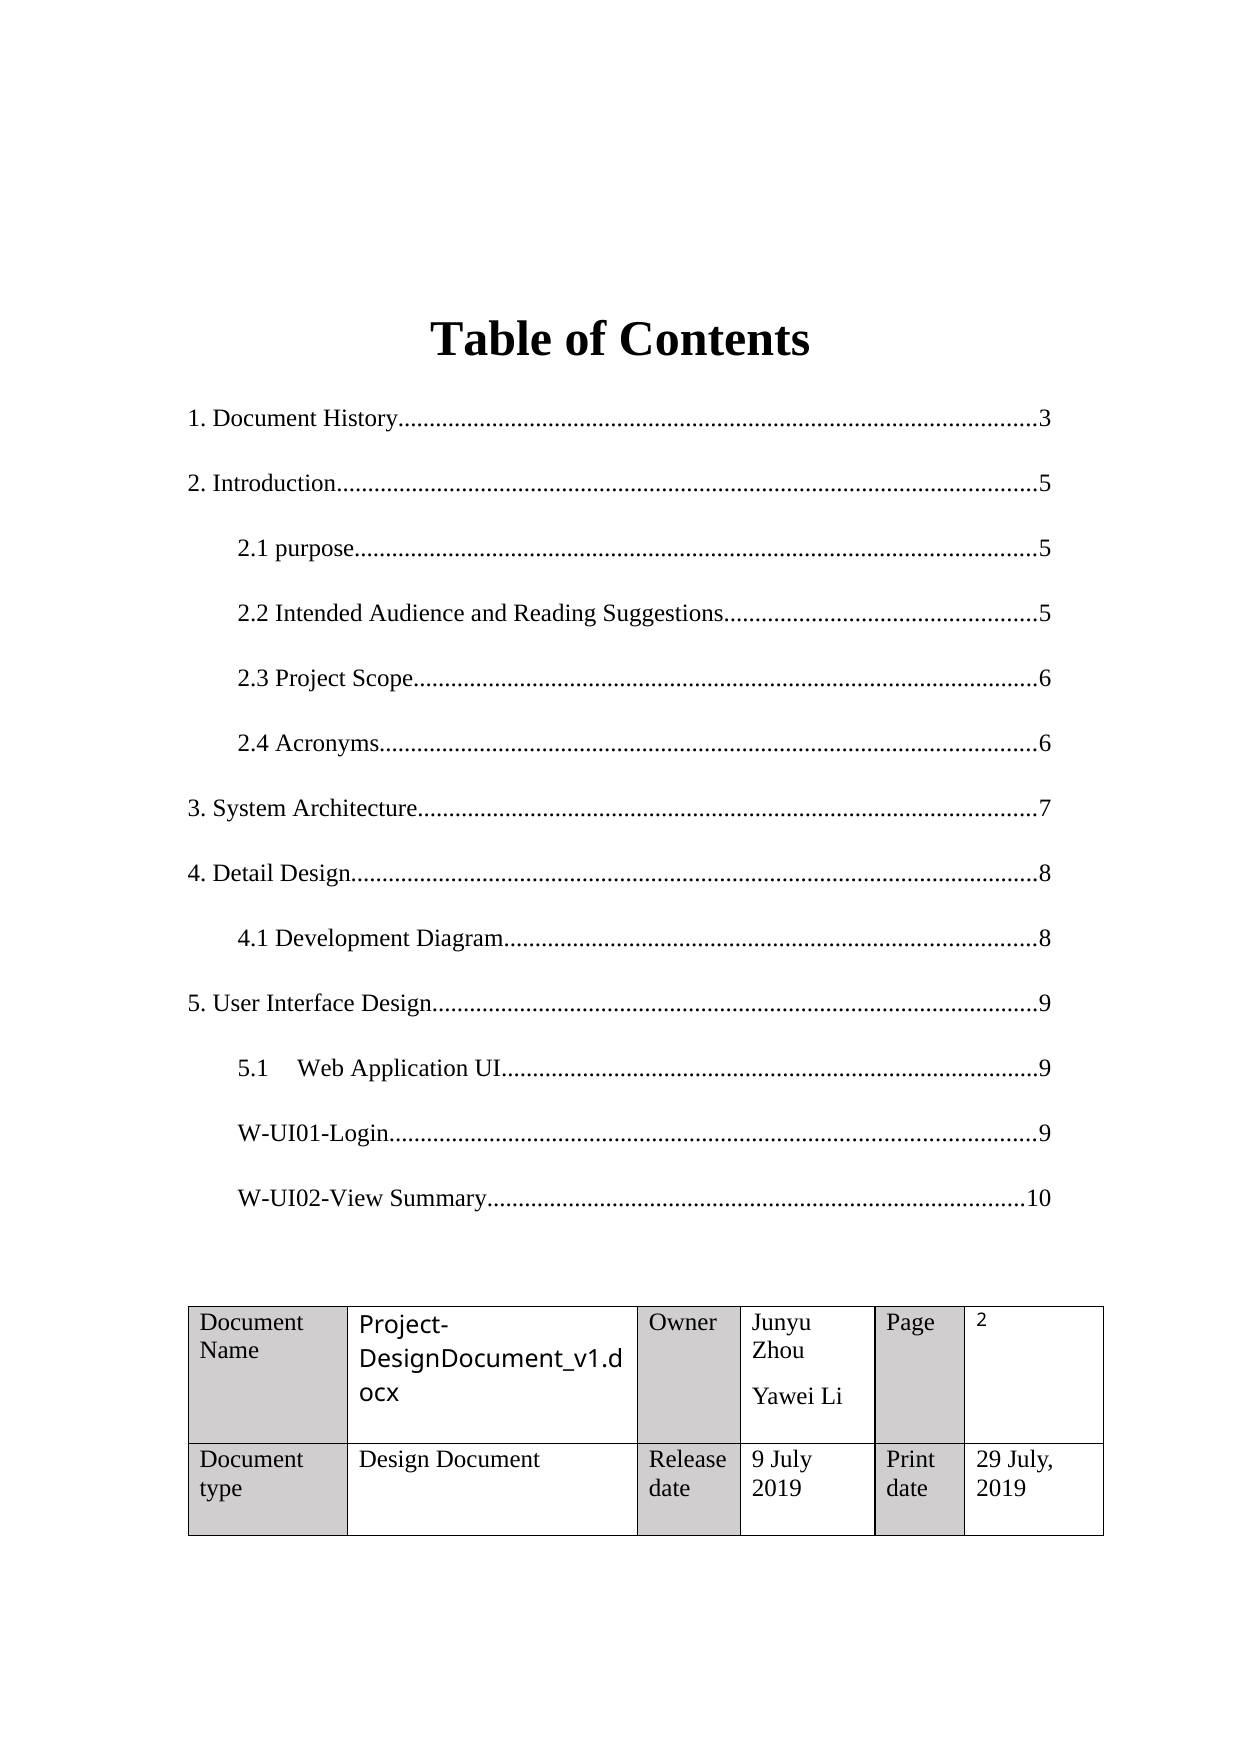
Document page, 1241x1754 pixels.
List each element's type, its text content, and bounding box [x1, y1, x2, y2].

text 1. Document History 3 [187, 400, 1053, 434]
text 2.3 Project Scope 6 [237, 660, 1053, 694]
text 3. System Architecture 7 [187, 790, 1053, 824]
text 4. Detail Design 8 [187, 855, 1053, 889]
text 2.2 Intended Audience and Reading Suggestions 5 [237, 595, 1053, 629]
text 5. User Interface Design 9 [187, 985, 1053, 1019]
text 5.1 Web Application UI 9 [237, 1050, 1053, 1084]
text 4.1 Development Diagram 8 [237, 920, 1053, 954]
text W-UI01-Login 9 [237, 1116, 1053, 1150]
text 2.1 purpose 5 [237, 530, 1053, 564]
text W-UI02-View Summary 10 [237, 1181, 1053, 1215]
subtitle Table of Contents [187, 304, 1053, 372]
text 2. Introduction 5 [187, 465, 1053, 499]
text 2.4 Acronyms 6 [237, 725, 1053, 759]
